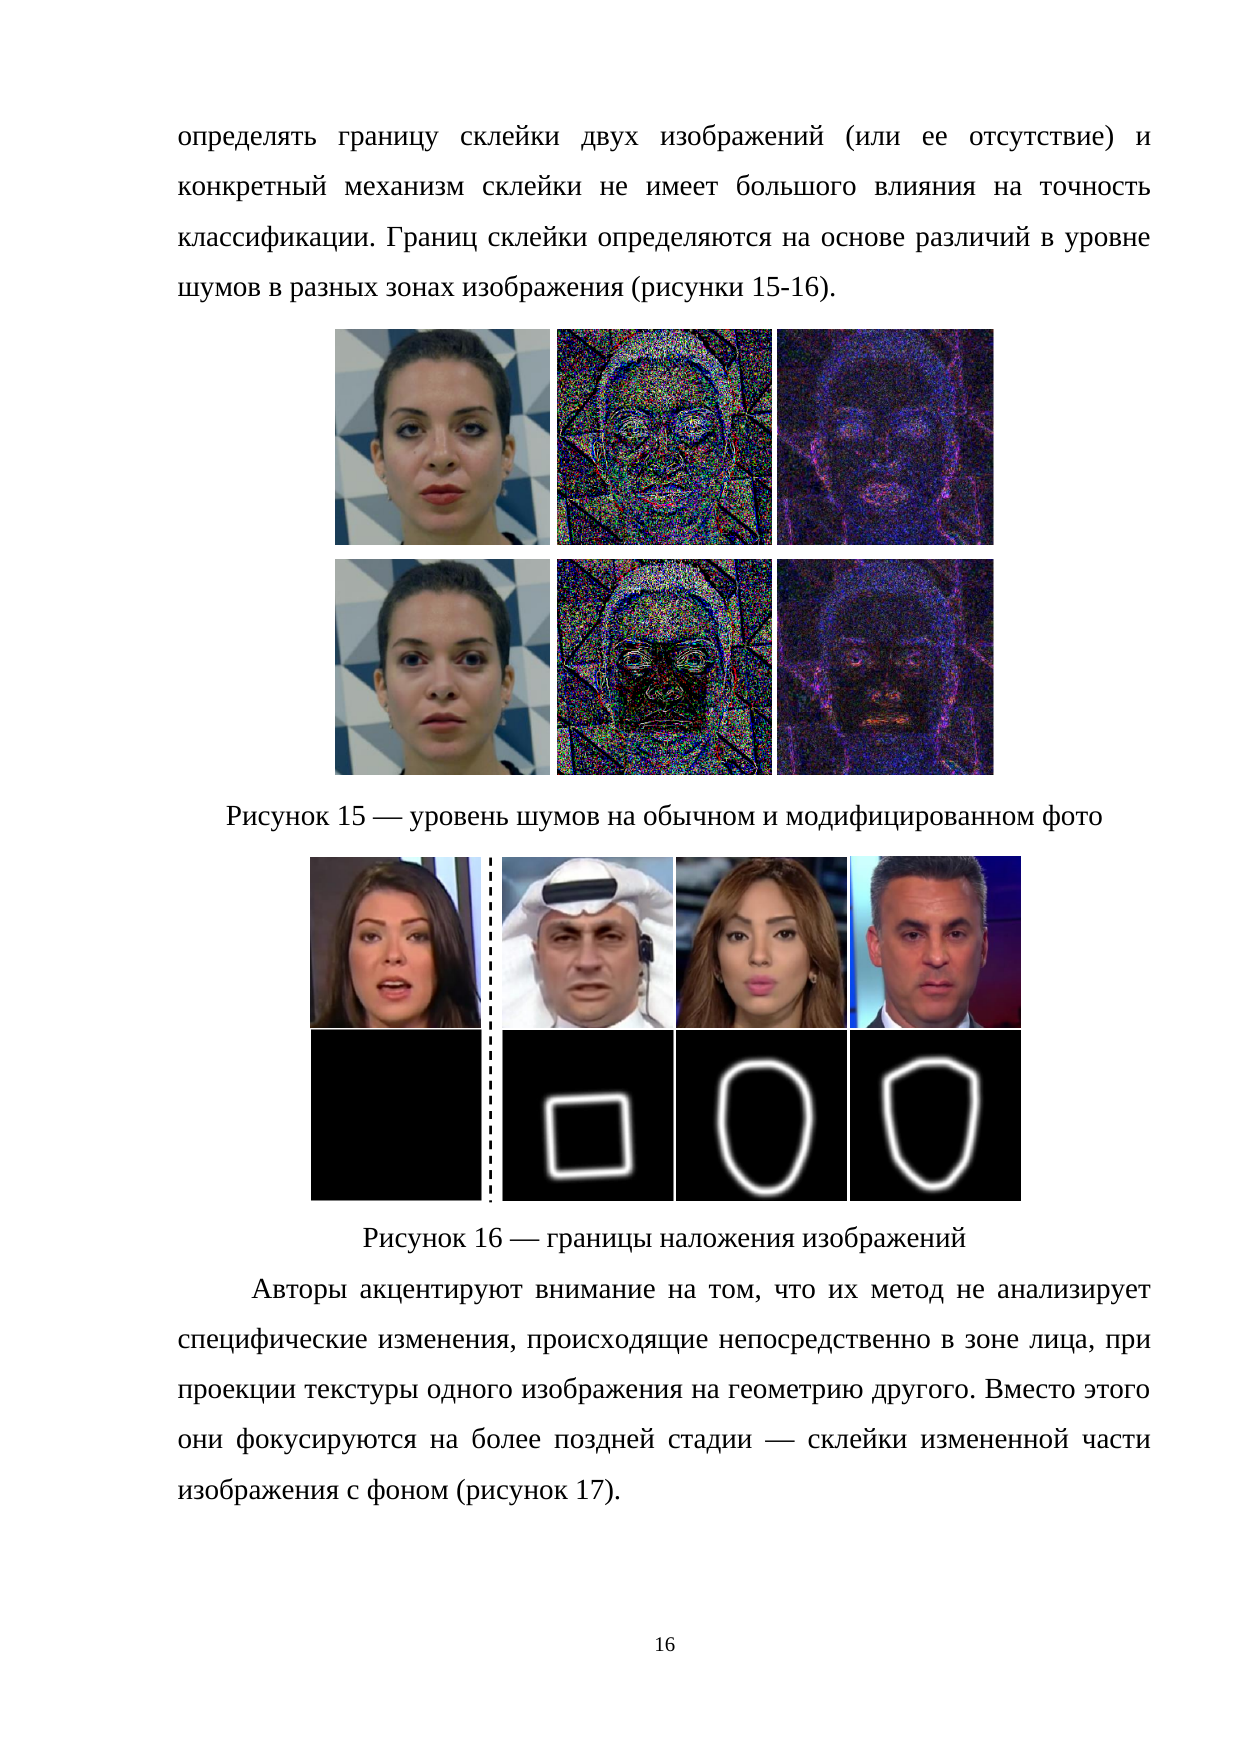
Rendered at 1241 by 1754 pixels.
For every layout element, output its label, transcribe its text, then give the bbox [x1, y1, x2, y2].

text Рисунок 15 — уровень шумов на обычном и модифицированном фото [177, 798, 1152, 832]
picture [301, 848, 1028, 1204]
picture [327, 319, 1002, 782]
text Рисунок 16 — границы наложения изображений [177, 1220, 1152, 1254]
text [177, 118, 1152, 303]
text Авторы акцентируют внимание на том, что их метод не анализирует специфические изменения, происходящие непосредственно в зоне лица, при проекции текстуры одного изображения на геометрию другого. Вместо этого они фокусируются на более поздней стадии — склейки измененной части изображения с фоном (рисунок 17). [177, 1271, 1152, 1506]
